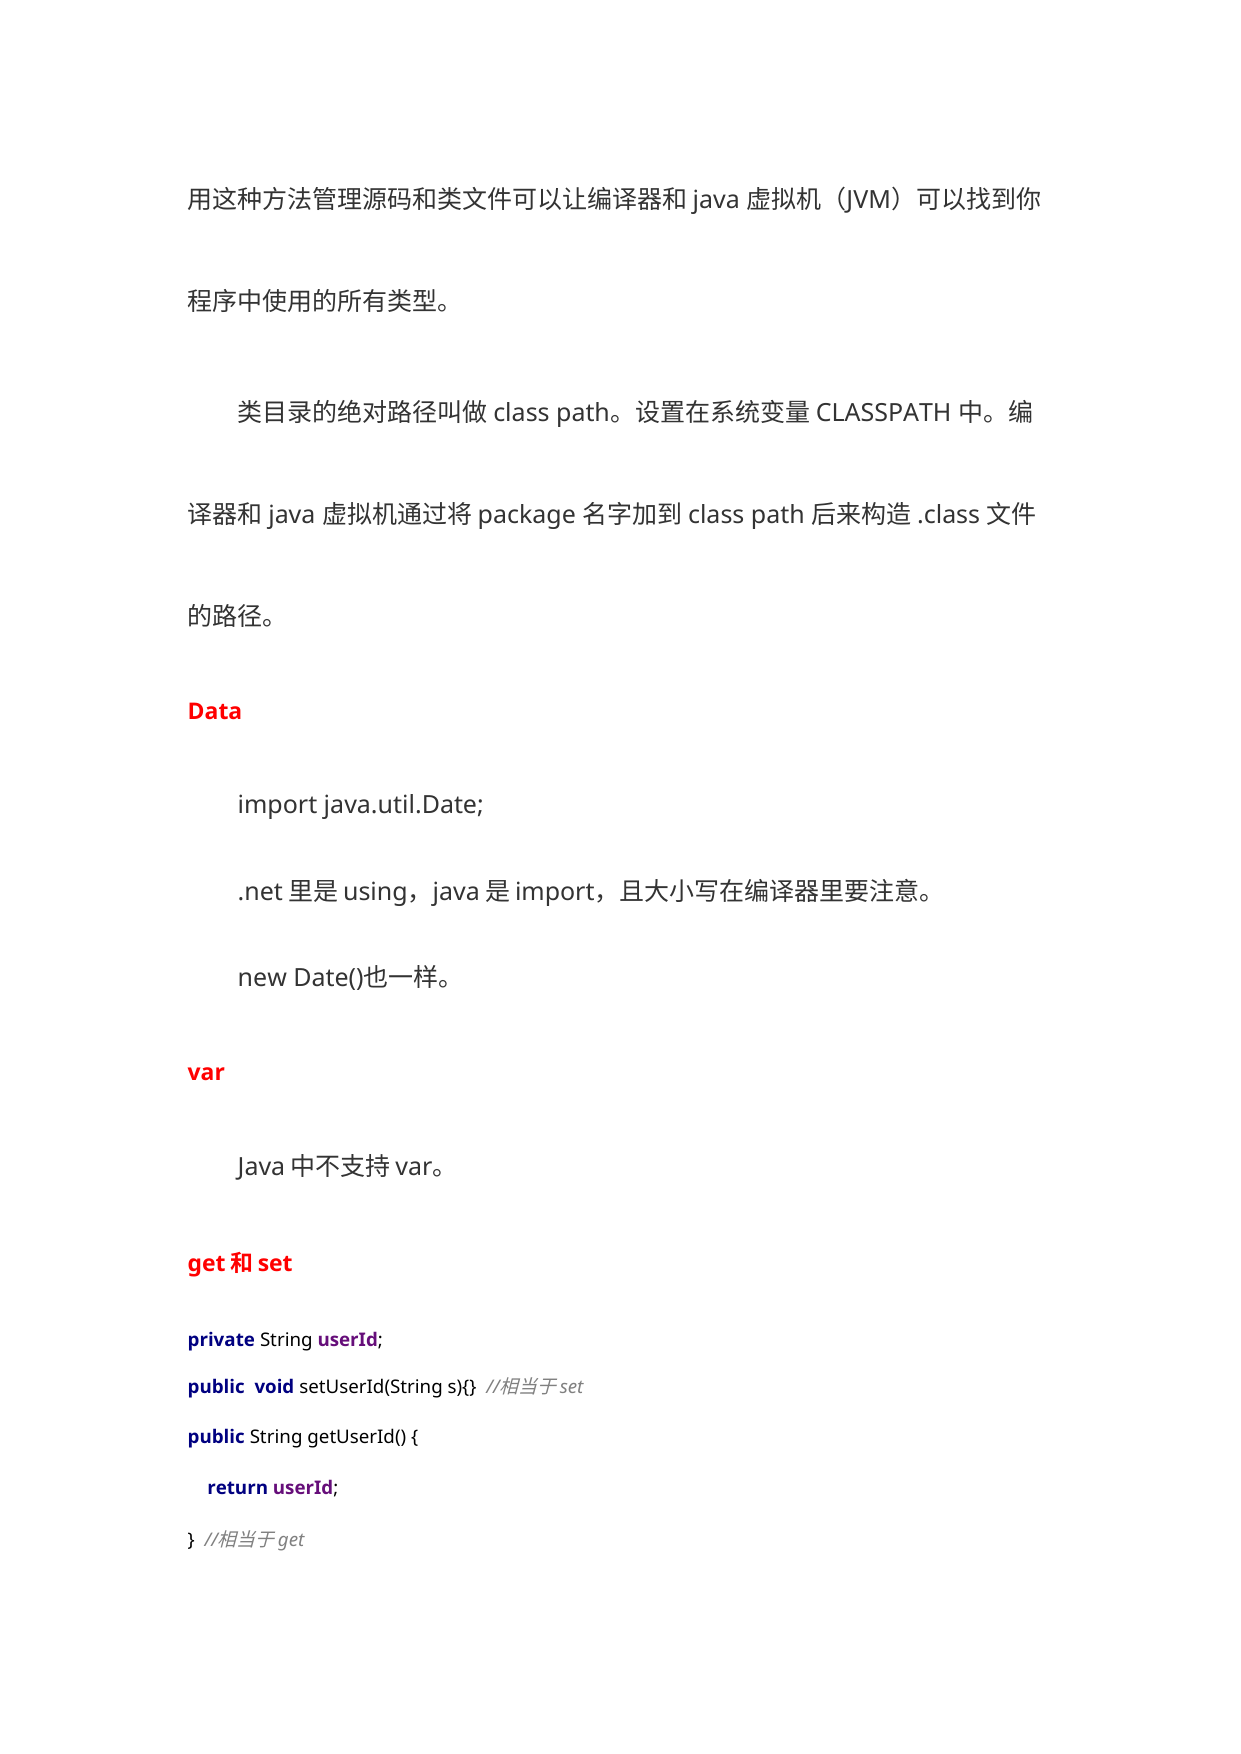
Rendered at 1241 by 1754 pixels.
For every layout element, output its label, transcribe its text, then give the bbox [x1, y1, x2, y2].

text .net里是using，java是import，且大小写在编译器里要注意。 [187, 855, 1053, 923]
subtitle var [187, 1054, 1053, 1088]
text import java.util.Date; [187, 770, 1053, 838]
subtitle get和set [187, 1244, 1053, 1278]
text Java中不支持var。 [187, 1131, 1053, 1199]
text public void setUserId(String s){} //相当于set public String getUserId() { return userId; } //相当于get [187, 1368, 1053, 1555]
text new Date()也一样。 [187, 941, 1053, 1009]
text private String userId; [187, 1322, 1053, 1356]
text 类目录的绝对路径叫做 class path。设置在系统变量 CLASSPATH 中。编译器和 java 虚拟机通过将 package 名字加到 class path 后来构造 .class 文件的路径。 [187, 377, 1053, 648]
subtitle Data [187, 694, 1053, 728]
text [187, 164, 1053, 334]
